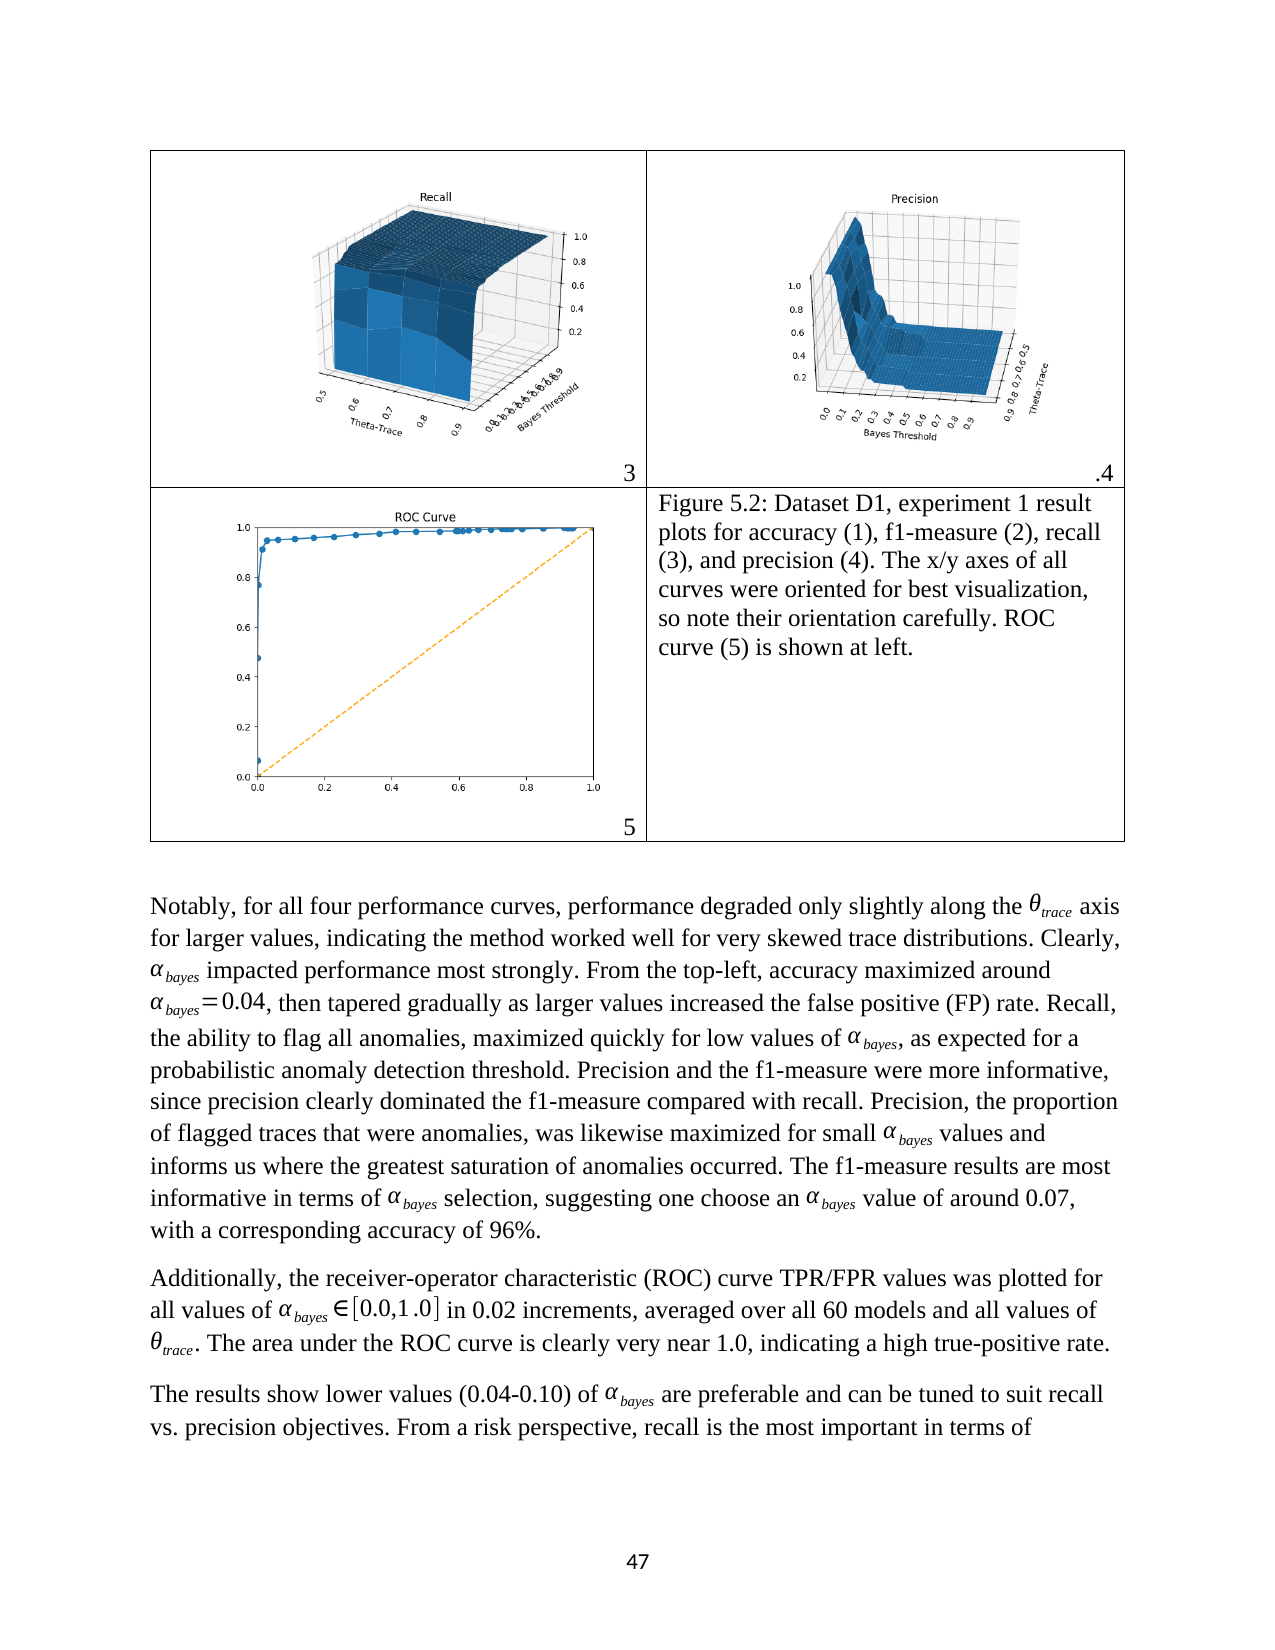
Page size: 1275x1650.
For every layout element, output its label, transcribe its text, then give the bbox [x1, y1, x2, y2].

picture [705, 152, 1114, 459]
picture [225, 151, 636, 459]
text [150, 1378, 1125, 1440]
text Additionally, the receiver-operator characteristic (ROC) curve TPR/FPR values was plotted for all values of in 0.02 increments, averaged over all 60 models and all values of . The area under the ROC curve is clearly very near 1.0, indicating a high true-positive rate. [150, 1263, 1125, 1359]
table_cell 3 [151, 151, 646, 487]
table_cell .4 [647, 151, 1124, 487]
table_cell 5 [151, 488, 646, 841]
table_cell Figure 5.2: Dataset D1, experiment 1 result plots for accuracy (1), f1-measure (2), recall (3), and precision (4). The x/y axes of all curves were oriented for best visualization, so note their orientation carefully. ROC curve (5) is shown at left. [647, 488, 1124, 841]
picture [203, 488, 636, 812]
text Notably, for all four performance curves, performance degraded only slightly along the axis for larger values, indicating the method worked well for very skewed trace distributions. Clearly, impacted performance most strongly. From the top-left, accuracy maximized around , then tapered gradually as larger values increased the false positive (FP) rate. Recall, the ability to flag all anomalies, maximized quickly for low values of , as expected for a probabilistic anomaly detection threshold. Precision and the f1-measure were more informative, since precision clearly dominated the f1-measure compared with recall. Precision, the proportion of flagged traces that were anomalies, was likewise maximized for small values and informs us where the greatest saturation of anomalies occurred. The f1-measure results are most informative in terms of selection, suggesting one choose an value of around 0.07, with a corresponding accuracy of 96%. [150, 889, 1125, 1244]
